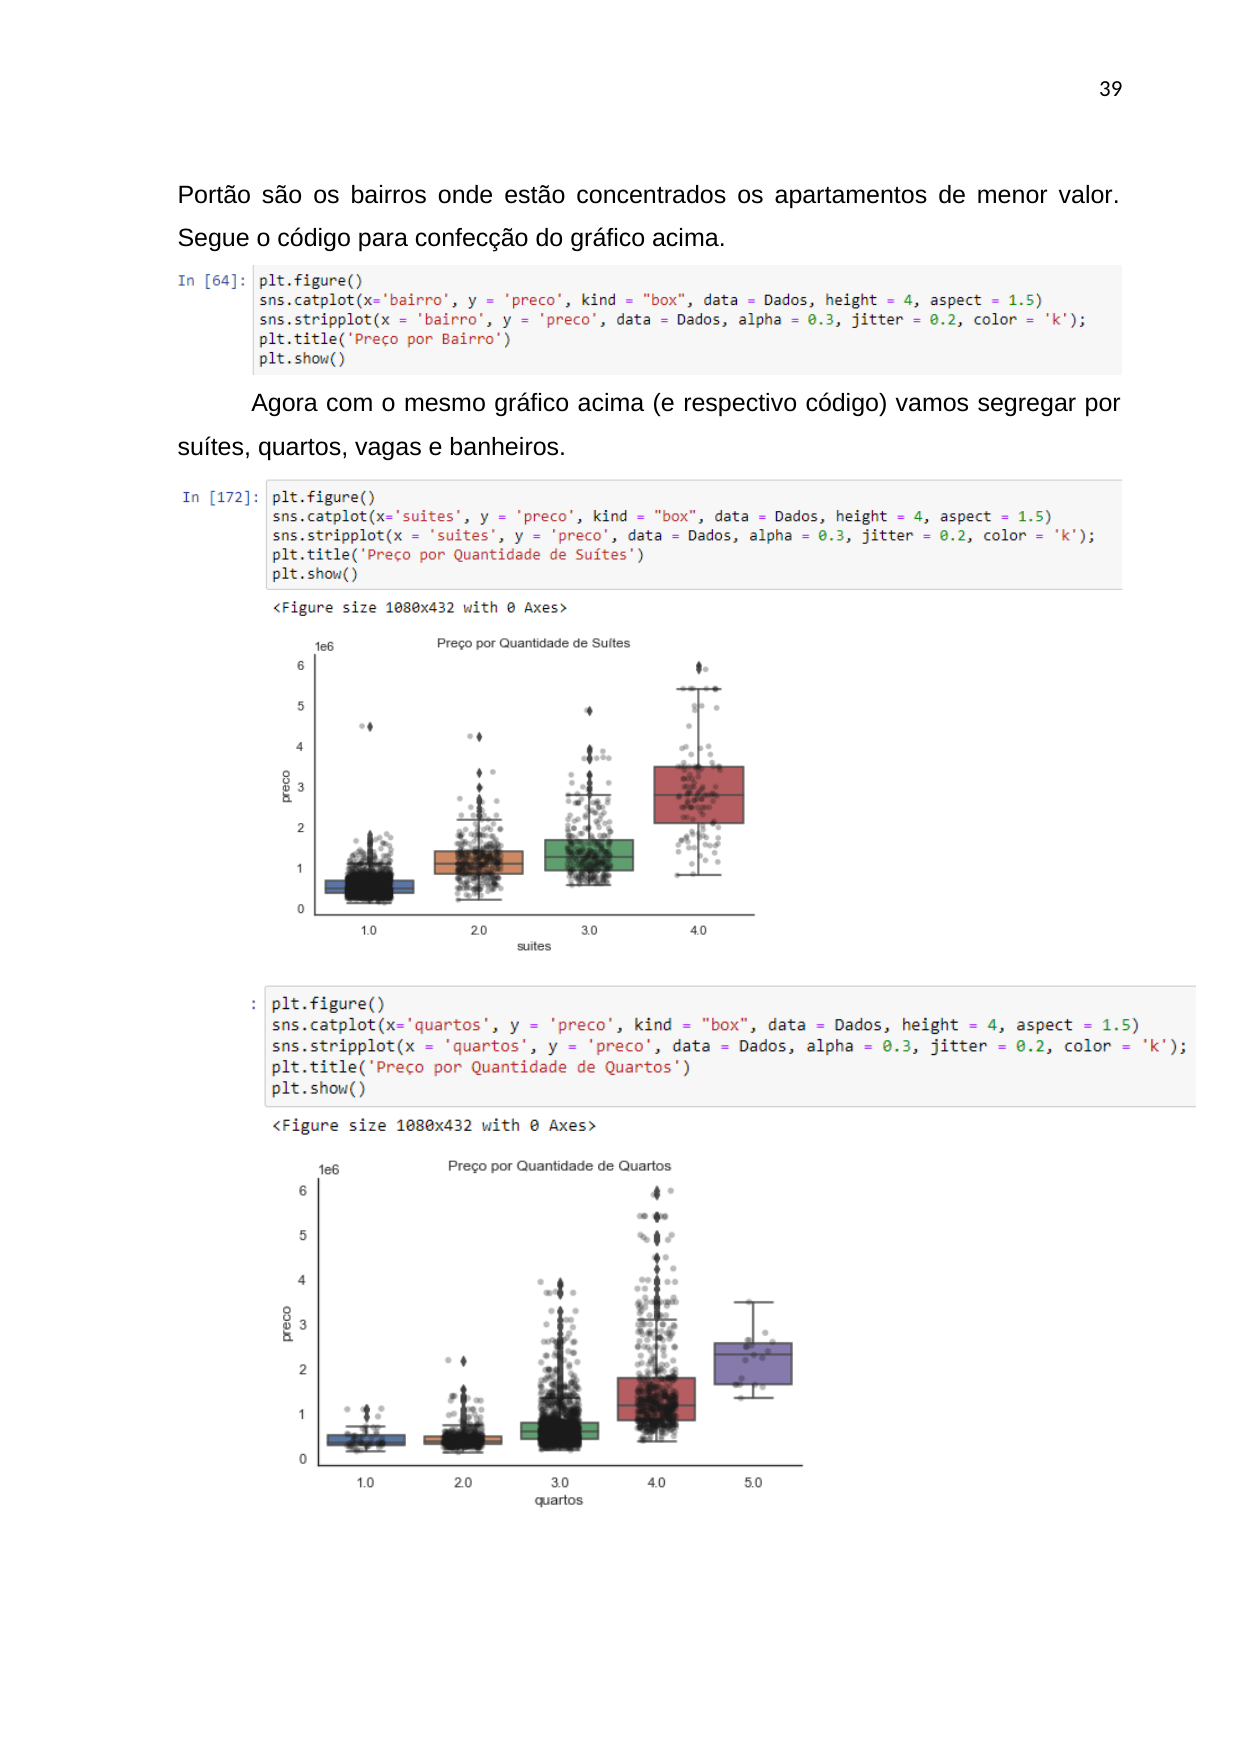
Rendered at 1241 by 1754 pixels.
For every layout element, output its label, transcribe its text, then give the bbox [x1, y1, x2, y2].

text Agora com o mesmo gráfico acima (e respectivo código) vamos segregar por suítes, quartos, vagas e banheiros. [177, 388, 1122, 460]
picture [177, 265, 1123, 375]
picture [177, 474, 1123, 964]
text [177, 179, 1122, 251]
picture [251, 977, 1196, 1521]
